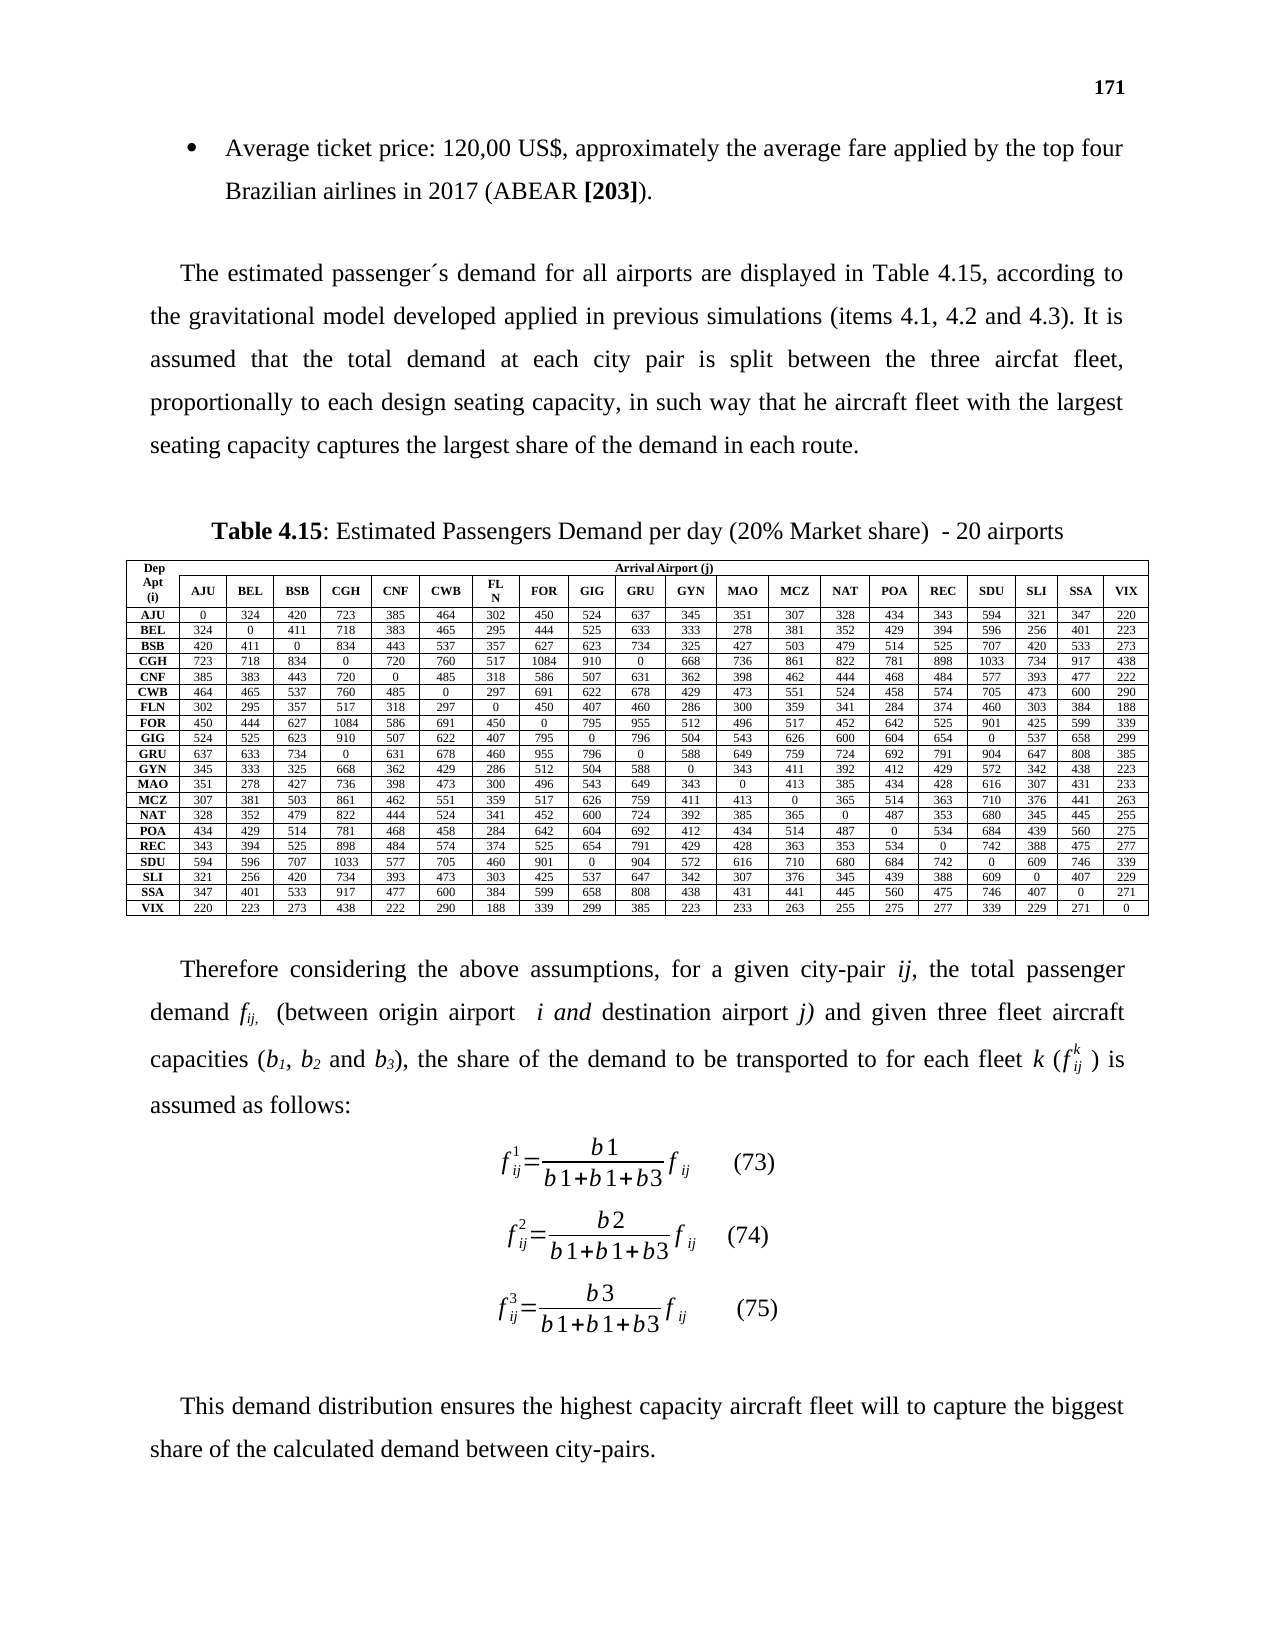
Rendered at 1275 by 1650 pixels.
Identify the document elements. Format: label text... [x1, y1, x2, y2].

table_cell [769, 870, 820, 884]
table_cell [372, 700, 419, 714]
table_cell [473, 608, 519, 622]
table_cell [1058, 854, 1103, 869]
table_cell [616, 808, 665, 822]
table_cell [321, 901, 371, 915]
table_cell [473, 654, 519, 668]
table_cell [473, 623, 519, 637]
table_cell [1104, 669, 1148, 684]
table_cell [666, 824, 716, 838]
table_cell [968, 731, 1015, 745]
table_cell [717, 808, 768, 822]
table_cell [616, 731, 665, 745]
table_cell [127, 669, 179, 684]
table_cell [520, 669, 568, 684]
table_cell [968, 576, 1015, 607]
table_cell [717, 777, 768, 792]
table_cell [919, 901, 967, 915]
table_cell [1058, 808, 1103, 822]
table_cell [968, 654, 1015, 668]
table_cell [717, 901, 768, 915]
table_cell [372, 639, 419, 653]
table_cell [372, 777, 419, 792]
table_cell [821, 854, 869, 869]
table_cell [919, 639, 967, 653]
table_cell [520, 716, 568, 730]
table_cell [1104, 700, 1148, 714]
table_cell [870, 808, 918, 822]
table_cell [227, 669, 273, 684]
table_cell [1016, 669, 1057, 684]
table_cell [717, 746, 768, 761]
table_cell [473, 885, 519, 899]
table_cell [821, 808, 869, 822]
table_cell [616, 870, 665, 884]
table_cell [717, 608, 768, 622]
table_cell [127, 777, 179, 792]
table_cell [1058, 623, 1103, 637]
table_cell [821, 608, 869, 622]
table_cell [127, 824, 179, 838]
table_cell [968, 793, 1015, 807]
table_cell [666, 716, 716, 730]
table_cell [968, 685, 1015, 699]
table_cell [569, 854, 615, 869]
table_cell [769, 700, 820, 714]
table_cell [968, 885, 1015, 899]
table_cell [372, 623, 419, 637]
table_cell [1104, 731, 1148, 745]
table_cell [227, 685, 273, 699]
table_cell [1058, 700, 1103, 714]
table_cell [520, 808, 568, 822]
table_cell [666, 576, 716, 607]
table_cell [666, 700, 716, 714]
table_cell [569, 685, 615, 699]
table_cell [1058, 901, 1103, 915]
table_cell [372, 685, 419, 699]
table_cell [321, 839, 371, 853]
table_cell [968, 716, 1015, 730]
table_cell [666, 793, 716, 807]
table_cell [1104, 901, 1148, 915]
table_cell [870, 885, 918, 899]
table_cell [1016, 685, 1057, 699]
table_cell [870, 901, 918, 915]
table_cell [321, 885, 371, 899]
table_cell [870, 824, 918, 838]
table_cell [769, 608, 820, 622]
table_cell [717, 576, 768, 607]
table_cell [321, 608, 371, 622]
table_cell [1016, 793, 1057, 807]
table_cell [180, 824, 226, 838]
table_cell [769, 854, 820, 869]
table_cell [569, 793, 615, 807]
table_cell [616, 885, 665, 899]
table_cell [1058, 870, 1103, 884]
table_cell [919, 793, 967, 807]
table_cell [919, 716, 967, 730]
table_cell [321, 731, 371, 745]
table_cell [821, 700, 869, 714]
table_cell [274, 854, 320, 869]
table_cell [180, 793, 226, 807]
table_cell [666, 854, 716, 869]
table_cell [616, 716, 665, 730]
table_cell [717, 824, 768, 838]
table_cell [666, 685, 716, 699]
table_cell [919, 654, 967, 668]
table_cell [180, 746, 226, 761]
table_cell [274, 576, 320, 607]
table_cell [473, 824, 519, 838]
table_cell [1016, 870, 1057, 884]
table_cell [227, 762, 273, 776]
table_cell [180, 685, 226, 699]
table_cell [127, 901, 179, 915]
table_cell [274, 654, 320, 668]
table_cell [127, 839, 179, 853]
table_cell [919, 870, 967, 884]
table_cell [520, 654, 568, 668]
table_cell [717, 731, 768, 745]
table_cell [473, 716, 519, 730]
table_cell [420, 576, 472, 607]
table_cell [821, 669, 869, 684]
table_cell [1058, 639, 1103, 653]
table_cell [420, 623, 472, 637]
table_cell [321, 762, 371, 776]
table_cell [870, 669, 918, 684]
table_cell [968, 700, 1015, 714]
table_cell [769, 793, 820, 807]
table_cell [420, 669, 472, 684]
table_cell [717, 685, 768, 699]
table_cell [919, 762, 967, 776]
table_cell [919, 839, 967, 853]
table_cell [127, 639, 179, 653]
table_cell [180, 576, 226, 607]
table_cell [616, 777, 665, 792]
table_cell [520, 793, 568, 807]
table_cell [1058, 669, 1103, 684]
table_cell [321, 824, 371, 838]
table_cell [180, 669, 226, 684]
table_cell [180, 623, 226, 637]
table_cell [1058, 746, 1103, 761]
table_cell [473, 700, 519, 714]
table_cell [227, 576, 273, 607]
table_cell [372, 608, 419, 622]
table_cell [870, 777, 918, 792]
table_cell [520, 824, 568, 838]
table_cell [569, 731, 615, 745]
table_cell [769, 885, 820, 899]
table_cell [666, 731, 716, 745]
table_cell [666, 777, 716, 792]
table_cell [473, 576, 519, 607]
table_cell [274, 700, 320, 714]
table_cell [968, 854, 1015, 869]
text This demand distribution ensures the highest capacity aircraft fleet will to capture the biggest share of the calculated demand between city-pairs. [150, 1391, 1125, 1463]
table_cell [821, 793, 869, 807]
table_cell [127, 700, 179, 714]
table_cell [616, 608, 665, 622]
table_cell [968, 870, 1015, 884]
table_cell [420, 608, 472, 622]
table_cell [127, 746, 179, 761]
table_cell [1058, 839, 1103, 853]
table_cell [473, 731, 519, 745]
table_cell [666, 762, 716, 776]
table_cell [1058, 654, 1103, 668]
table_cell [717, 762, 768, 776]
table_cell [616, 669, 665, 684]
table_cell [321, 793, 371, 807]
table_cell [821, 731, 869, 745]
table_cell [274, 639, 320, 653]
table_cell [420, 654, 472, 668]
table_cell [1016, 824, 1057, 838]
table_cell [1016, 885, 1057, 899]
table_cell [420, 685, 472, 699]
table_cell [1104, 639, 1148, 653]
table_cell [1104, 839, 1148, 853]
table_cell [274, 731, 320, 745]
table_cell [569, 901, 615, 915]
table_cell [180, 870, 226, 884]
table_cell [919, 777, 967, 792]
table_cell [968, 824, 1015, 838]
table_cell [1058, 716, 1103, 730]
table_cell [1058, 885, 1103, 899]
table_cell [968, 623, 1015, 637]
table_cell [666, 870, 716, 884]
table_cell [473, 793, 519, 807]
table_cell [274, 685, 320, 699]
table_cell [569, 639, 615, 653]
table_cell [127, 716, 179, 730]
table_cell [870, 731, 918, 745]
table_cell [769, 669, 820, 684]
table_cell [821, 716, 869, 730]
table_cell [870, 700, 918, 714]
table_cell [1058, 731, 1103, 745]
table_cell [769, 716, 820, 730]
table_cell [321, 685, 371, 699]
text Table 4.15: Estimated Passengers Demand per day (20% Market share) - 20 airports [150, 516, 1125, 545]
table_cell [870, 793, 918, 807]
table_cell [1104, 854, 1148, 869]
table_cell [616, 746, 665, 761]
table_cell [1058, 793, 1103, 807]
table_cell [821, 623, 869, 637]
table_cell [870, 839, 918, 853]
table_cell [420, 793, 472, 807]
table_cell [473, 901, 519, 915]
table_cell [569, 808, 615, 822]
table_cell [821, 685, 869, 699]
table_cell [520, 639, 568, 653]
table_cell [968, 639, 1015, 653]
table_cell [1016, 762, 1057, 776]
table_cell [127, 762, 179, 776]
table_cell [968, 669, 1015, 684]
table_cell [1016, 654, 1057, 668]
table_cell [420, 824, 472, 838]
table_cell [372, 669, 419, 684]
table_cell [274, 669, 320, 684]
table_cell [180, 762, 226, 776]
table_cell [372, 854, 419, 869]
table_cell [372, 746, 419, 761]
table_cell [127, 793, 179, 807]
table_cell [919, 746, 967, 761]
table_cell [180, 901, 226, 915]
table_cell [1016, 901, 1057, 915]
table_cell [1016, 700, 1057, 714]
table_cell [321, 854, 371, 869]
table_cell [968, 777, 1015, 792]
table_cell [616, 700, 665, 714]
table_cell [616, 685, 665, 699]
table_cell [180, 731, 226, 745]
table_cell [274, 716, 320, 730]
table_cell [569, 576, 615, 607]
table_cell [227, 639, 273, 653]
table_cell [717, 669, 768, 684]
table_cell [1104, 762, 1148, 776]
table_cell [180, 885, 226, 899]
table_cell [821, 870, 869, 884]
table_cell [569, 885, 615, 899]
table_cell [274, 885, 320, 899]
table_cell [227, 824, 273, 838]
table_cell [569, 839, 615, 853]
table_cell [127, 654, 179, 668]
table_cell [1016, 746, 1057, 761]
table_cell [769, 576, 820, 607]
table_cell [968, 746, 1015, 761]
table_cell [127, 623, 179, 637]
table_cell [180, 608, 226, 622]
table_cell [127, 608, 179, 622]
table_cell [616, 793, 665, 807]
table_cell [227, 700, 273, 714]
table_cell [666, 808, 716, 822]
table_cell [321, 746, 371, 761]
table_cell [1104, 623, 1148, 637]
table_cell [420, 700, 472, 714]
text (73) [150, 1133, 1125, 1192]
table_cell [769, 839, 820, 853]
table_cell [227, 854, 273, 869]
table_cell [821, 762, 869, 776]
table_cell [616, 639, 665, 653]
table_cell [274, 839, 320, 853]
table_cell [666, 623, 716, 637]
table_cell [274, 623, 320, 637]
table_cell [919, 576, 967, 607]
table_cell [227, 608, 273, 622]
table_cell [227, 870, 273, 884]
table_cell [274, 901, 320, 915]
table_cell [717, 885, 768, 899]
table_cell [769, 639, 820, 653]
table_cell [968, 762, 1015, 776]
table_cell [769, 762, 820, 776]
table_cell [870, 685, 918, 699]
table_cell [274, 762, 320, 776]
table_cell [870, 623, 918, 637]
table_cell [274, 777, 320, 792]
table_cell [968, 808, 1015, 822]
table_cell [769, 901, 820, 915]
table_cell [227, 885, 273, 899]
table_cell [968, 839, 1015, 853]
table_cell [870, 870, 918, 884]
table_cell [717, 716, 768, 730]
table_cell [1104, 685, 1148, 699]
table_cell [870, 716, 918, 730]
text (74) [150, 1206, 1125, 1265]
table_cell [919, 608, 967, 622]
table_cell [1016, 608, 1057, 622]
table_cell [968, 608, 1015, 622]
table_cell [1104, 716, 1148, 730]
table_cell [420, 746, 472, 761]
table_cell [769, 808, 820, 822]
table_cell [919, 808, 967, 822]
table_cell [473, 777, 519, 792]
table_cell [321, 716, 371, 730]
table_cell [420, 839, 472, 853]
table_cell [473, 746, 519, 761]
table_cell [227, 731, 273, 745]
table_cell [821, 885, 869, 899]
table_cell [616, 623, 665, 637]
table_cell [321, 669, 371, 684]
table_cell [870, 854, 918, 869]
text The estimated passenger´s demand for all airports are displayed in Table 4.15, according to the gravitational model developed applied in previous simulations (items 4.1, 4.2 and 4.3). It is assumed that the total demand at each city pair is split between the three aircfat fleet, proportionally to each design seating capacity, in such way that he aircraft fleet with the largest seating capacity captures the largest share of the demand in each route. [150, 258, 1125, 459]
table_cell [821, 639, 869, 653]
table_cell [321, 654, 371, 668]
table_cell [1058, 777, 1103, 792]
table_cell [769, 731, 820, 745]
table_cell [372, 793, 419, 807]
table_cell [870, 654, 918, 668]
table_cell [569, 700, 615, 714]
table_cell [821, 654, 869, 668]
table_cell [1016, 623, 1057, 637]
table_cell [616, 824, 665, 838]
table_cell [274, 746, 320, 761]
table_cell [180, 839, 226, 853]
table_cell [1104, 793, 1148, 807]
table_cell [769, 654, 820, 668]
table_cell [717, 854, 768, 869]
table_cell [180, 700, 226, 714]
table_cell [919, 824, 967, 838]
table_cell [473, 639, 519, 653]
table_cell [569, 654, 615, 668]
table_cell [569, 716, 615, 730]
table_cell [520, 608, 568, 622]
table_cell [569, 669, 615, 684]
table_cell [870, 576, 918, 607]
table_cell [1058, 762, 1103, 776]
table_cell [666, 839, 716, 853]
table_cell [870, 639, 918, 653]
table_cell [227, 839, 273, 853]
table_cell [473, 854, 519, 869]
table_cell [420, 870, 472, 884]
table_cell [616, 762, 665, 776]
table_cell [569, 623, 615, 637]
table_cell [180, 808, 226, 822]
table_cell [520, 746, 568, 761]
text (75) [150, 1280, 1125, 1339]
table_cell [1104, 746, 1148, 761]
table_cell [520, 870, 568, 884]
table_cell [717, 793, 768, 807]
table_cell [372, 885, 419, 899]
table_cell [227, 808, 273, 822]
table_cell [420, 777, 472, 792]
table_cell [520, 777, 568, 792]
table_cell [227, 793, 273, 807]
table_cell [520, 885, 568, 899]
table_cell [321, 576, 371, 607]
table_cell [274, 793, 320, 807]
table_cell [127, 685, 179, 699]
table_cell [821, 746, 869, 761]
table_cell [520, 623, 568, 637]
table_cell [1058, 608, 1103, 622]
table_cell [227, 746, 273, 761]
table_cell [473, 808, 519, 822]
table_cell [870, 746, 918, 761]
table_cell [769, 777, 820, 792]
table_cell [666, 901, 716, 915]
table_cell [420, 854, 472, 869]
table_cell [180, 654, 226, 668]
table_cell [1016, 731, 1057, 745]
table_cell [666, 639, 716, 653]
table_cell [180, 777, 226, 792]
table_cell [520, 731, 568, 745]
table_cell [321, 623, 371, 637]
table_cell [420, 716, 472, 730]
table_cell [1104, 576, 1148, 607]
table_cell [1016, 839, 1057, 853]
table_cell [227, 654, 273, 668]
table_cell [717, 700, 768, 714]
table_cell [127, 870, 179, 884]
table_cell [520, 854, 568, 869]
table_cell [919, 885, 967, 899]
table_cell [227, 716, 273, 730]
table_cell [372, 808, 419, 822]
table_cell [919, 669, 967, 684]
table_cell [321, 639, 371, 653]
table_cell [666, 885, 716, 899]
text Therefore considering the above assumptions, for a given city-pair ij, the total passenger demand fij, (between origin airport i and destination airport j) and given three fleet aircraft capacities (b1, b2 and b3), the share of the demand to be transported to for each fleet k ( ) is assumed as follows: [150, 954, 1125, 1119]
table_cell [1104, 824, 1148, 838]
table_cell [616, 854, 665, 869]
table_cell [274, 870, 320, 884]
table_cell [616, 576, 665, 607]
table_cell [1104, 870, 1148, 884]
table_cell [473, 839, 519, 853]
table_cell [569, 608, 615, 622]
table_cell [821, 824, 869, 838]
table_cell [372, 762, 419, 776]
list Average ticket price: 120,00 US$, approximately the average fare applied by the top four Brazilian airlines in 2017 (ABEAR ). [187, 133, 1125, 205]
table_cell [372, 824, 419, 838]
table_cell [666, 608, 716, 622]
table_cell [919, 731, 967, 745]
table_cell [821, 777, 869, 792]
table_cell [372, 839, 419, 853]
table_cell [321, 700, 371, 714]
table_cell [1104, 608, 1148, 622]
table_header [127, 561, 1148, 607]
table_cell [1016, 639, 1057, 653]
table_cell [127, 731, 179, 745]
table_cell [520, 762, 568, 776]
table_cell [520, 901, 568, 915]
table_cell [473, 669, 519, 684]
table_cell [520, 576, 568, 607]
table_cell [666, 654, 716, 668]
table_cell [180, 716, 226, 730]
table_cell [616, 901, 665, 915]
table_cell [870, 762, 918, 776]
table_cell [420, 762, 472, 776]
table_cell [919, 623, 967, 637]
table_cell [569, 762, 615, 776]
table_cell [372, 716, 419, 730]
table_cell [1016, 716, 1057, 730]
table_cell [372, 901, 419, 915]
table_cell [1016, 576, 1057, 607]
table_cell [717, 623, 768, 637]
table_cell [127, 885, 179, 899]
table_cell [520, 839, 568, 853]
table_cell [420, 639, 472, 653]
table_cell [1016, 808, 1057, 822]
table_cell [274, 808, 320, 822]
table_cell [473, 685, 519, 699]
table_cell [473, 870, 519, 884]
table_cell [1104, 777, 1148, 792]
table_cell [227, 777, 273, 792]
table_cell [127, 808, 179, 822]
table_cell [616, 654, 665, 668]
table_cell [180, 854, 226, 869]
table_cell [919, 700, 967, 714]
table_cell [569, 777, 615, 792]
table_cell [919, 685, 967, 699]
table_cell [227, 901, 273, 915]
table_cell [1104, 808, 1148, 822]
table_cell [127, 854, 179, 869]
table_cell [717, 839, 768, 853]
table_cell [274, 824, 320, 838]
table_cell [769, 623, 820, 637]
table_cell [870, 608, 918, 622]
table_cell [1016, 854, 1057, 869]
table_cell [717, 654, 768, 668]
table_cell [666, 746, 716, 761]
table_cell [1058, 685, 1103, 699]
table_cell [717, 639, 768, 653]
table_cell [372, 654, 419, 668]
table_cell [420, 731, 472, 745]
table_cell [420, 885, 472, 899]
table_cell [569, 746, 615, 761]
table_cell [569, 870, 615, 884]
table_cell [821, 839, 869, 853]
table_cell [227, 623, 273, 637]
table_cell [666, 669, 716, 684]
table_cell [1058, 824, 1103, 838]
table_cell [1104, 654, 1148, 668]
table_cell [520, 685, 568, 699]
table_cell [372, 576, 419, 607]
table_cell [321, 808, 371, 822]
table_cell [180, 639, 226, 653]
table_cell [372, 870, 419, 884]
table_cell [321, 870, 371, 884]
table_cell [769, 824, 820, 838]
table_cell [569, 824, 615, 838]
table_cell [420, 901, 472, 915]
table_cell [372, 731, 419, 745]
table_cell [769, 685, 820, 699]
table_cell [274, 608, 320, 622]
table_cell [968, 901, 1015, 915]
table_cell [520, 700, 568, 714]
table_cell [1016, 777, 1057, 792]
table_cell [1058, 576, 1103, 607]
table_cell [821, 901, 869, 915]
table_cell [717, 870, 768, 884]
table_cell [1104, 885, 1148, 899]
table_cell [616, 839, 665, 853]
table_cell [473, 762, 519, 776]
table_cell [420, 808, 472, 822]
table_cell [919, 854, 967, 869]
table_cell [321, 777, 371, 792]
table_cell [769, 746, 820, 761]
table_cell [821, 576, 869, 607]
